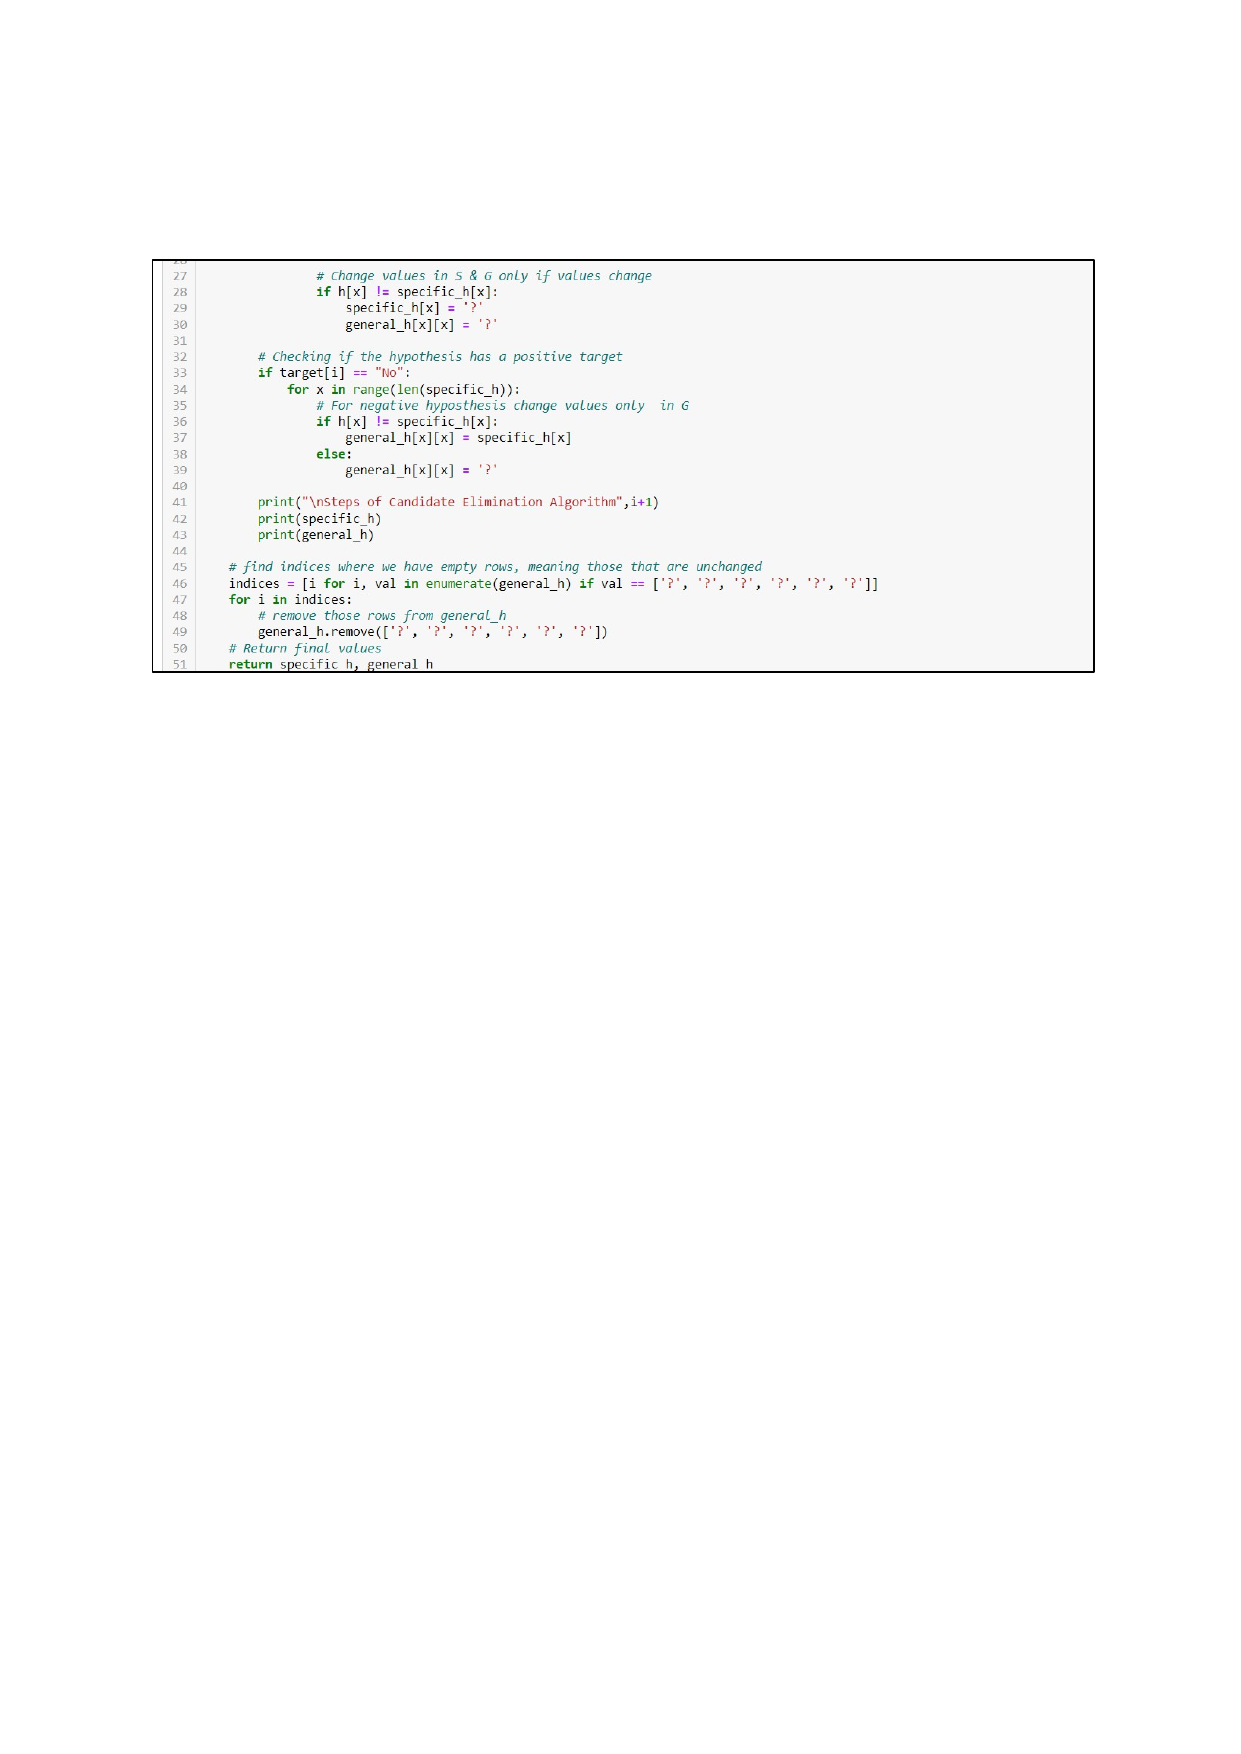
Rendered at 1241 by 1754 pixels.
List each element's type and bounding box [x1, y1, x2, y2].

picture [162, 261, 1093, 671]
